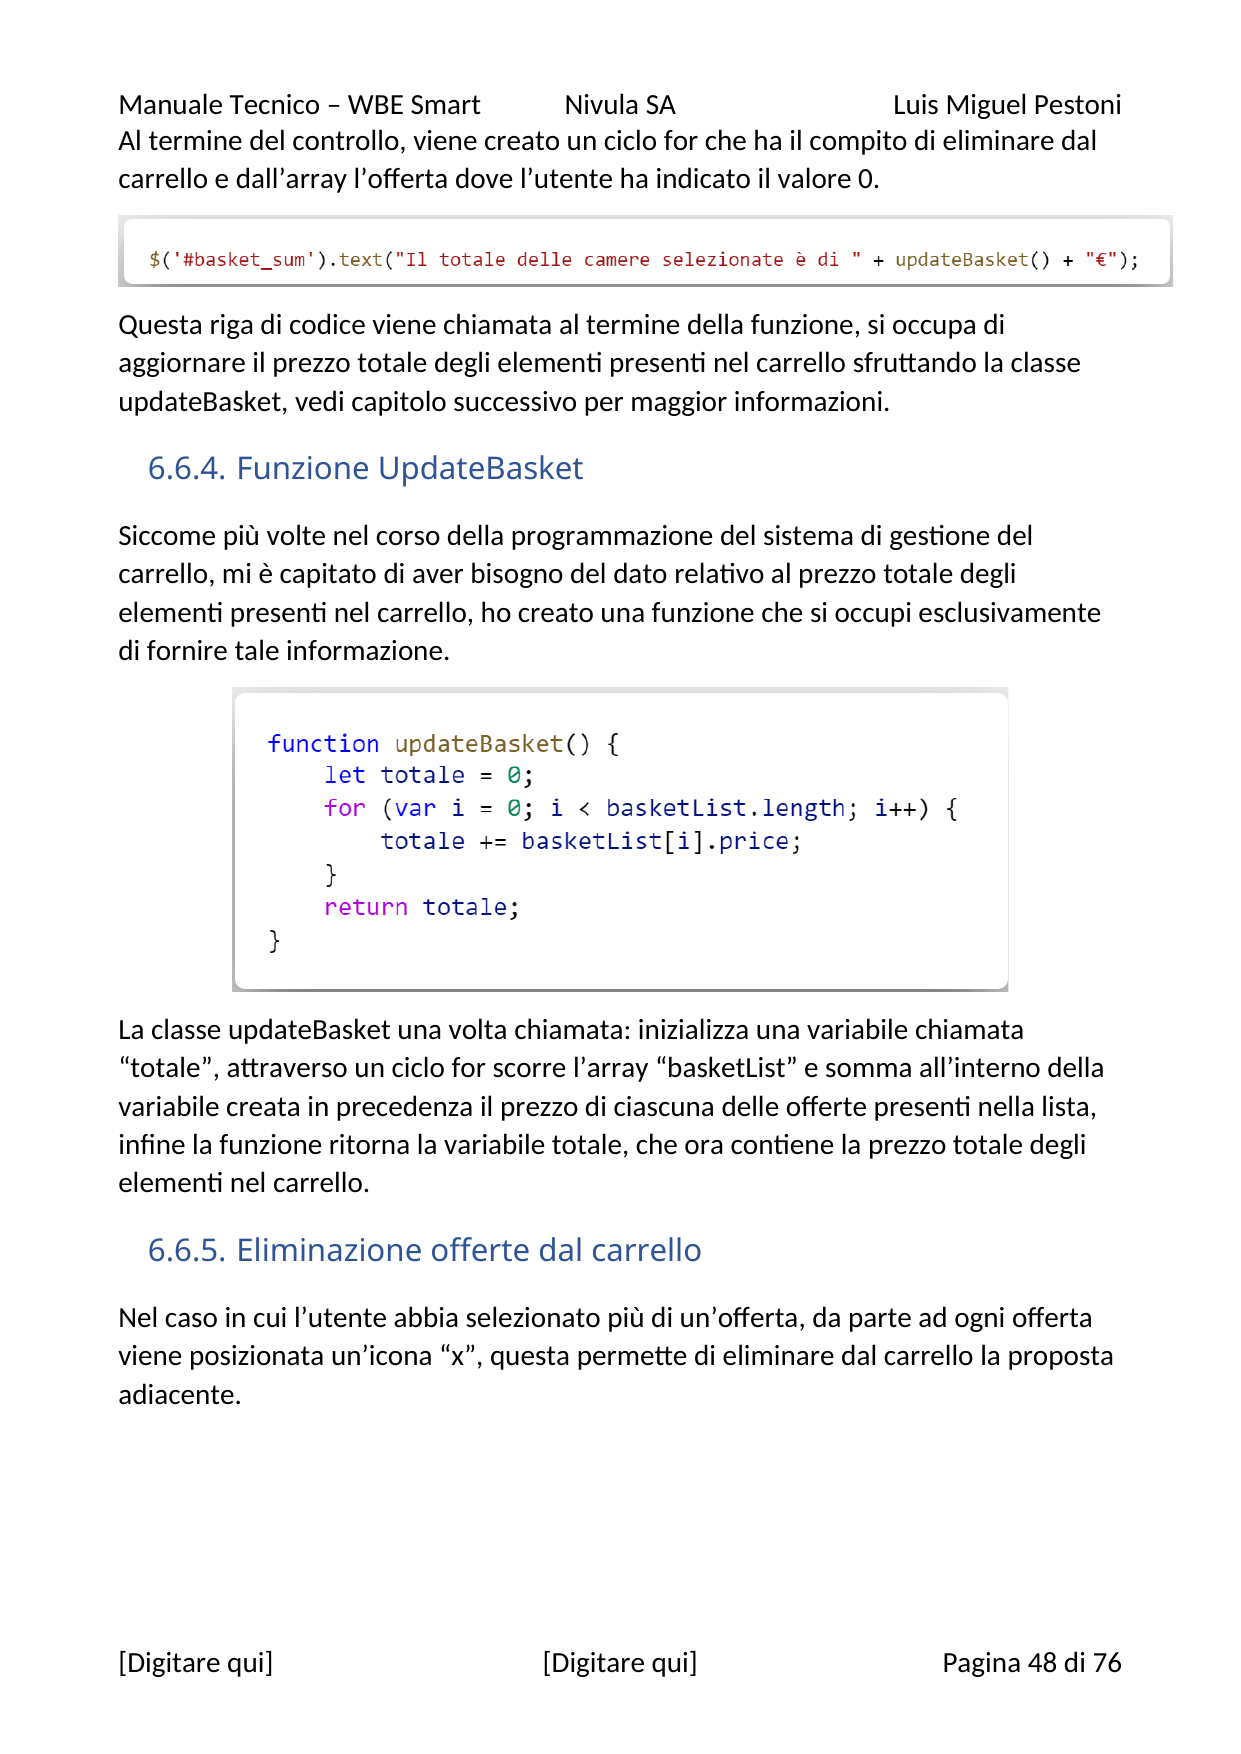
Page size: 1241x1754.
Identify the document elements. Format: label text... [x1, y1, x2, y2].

text Nel caso in cui l’utente abbia selezionato più di un’offerta, da parte ad ogni offerta viene posizionata un’icona “x”, questa permette di eliminare dal carrello la proposta adiacente. [118, 1299, 1122, 1411]
subtitle Eliminazione offerte dal carrello [148, 1228, 1122, 1271]
picture [232, 687, 1009, 992]
text La classe updateBasket una volta chiamata: inizializza una variabile chiamata “totale”, attraverso un ciclo for scorre l’array “basketList” e somma all’interno della variabile creata in precedenza il prezzo di ciascuna delle offerte presenti nella lista, infine la funzione ritorna la variabile totale, che ora contiene la prezzo totale degli elementi nel carrello. [118, 1011, 1122, 1200]
text Siccome più volte nel corso della programmazione del sistema di gestione del carrello, mi è capitato di aver bisogno del dato relativo al prezzo totale degli elementi presenti nel carrello, ho creato una funzione che si occupi esclusivamente di fornire tale informazione. [118, 517, 1122, 668]
subtitle Funzione UpdateBasket [148, 446, 1122, 489]
text Questa riga di codice viene chiamata al termine della funzione, si occupa di aggiornare il prezzo totale degli elementi presenti nel carrello sfruttando la classe updateBasket, vedi capitolo successivo per maggior informazioni. [118, 306, 1122, 418]
text Al termine del controllo, viene creato un ciclo for che ha il compito di eliminare dal carrello e dall’array l’offerta dove l’utente ha indicato il valore 0. [118, 122, 1122, 196]
picture [118, 215, 1174, 287]
